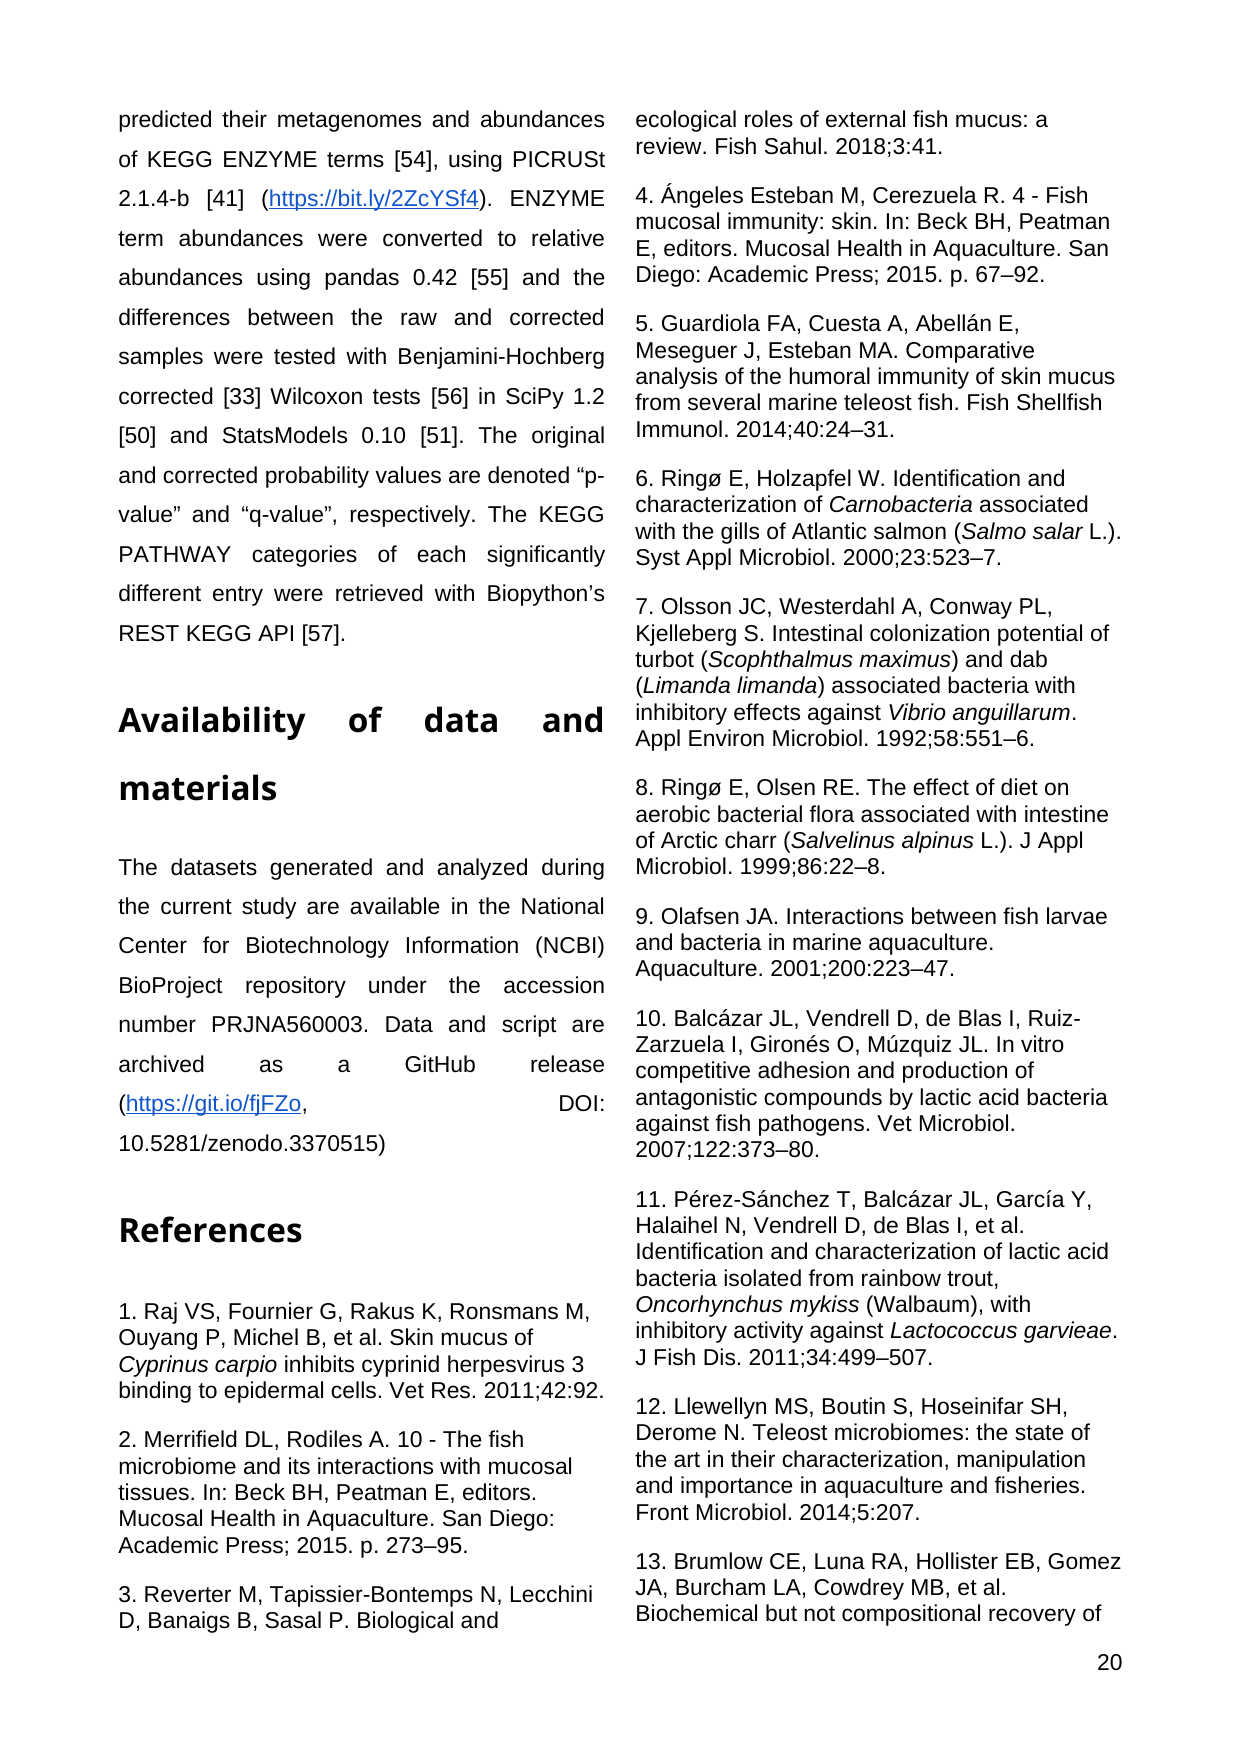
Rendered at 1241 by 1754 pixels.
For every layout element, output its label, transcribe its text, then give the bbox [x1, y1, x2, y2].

text 3. Reverter M, Tapissier-Bontemps N, Lecchini D, Banaigs B, Sasal P. Biological and ecological roles of external fish mucus: a review. Fish Sahul. 2018;3:41. [118, 1581, 605, 1634]
text 3. Reverter M, Tapissier-Bontemps N, Lecchini D, Banaigs B, Sasal P. Biological and ecological roles of external fish mucus: a review. Fish Sahul. 2018;3:41. [635, 106, 1122, 159]
text 10. Balcázar JL, Vendrell D, de Blas I, Ruiz-Zarzuela I, Gironés O, Múzquiz JL. In vitro competitive adhesion and production of antagonistic compounds by lactic acid bacteria against fish pathogens. Vet Microbiol. 2007;122:373–80. [635, 1004, 1122, 1163]
text 12. Llewellyn MS, Boutin S, Hoseinifar SH, Derome N. Teleost microbiomes: the state of the art in their characterization, manipulation and importance in aquaculture and fisheries. Front Microbiol. 2014;5:207. [635, 1393, 1122, 1525]
text 4. Ángeles Esteban M, Cerezuela R. 4 - Fish mucosal immunity: skin. In: Beck BH, Peatman E, editors. Mucosal Health in Aquaculture. San Diego: Academic Press; 2015. p. 67–92. [635, 182, 1122, 287]
text 2. Merrifield DL, Rodiles A. 10 - The fish microbiome and its interactions with mucosal tissues. In: Beck BH, Peatman E, editors. Mucosal Health in Aquaculture. San Diego: Academic Press; 2015. p. 273–95. [118, 1426, 605, 1558]
text 6. Ringø E, Holzapfel W. Identification and characterization of Carnobacteria associated with the gills of Atlantic salmon (Salmo salar L.). Syst Appl Microbiol. 2000;23:523–7. [635, 465, 1122, 570]
text 7. Olsson JC, Westerdahl A, Conway PL, Kjelleberg S. Intestinal colonization potential of turbot (Scophthalmus maximus) and dab (Limanda limanda) associated bacteria with inhibitory effects against Vibrio anguillarum. Appl Environ Microbiol. 1992;58:551–6. [635, 593, 1122, 751]
text 5. Guardiola FA, Cuesta A, Abellán E, Meseguer J, Esteban MA. Comparative analysis of the humoral immunity of skin mucus from several marine teleost fish. Fish Shellfish Immunol. 2014;40:24–31. [635, 310, 1122, 442]
text 1. Raj VS, Fournier G, Rakus K, Ronsmans M, Ouyang P, Michel B, et al. Skin mucus of Cyprinus carpio inhibits cyprinid herpesvirus 3 binding to epidermal cells. Vet Res. 2011;42:92. [118, 1298, 605, 1403]
subtitle Availability of data and materials [118, 696, 605, 810]
subtitle References [118, 1207, 605, 1252]
text 11. Pérez-Sánchez T, Balcázar JL, García Y, Halaihel N, Vendrell D, de Blas I, et al. Identification and characterization of lactic acid bacteria isolated from rainbow trout, Oncorhynchus mykiss (Walbaum), with inhibitory activity against Lactococcus garvieae. J Fish Dis. 2011;34:499–507. [635, 1186, 1122, 1370]
text The datasets generated and analyzed during the current study are available in the National Center for Biotechnology Information (NCBI) BioProject repository under the accession number PRJNA560003. Data and script are archived as a GitHub release (https://git.io/fjFZo, DOI: 10.5281/zenodo.3370515) [118, 853, 605, 1156]
text 8. Ringø E, Olsen RE. The effect of diet on aerobic bacterial flora associated with intestine of Arctic charr (Salvelinus alpinus L.). J Appl Microbiol. 1999;86:22–8. [635, 774, 1122, 880]
text 9. Olafsen JA. Interactions between fish larvae and bacteria in marine aquaculture. Aquaculture. 2001;200:223–47. [635, 903, 1122, 982]
